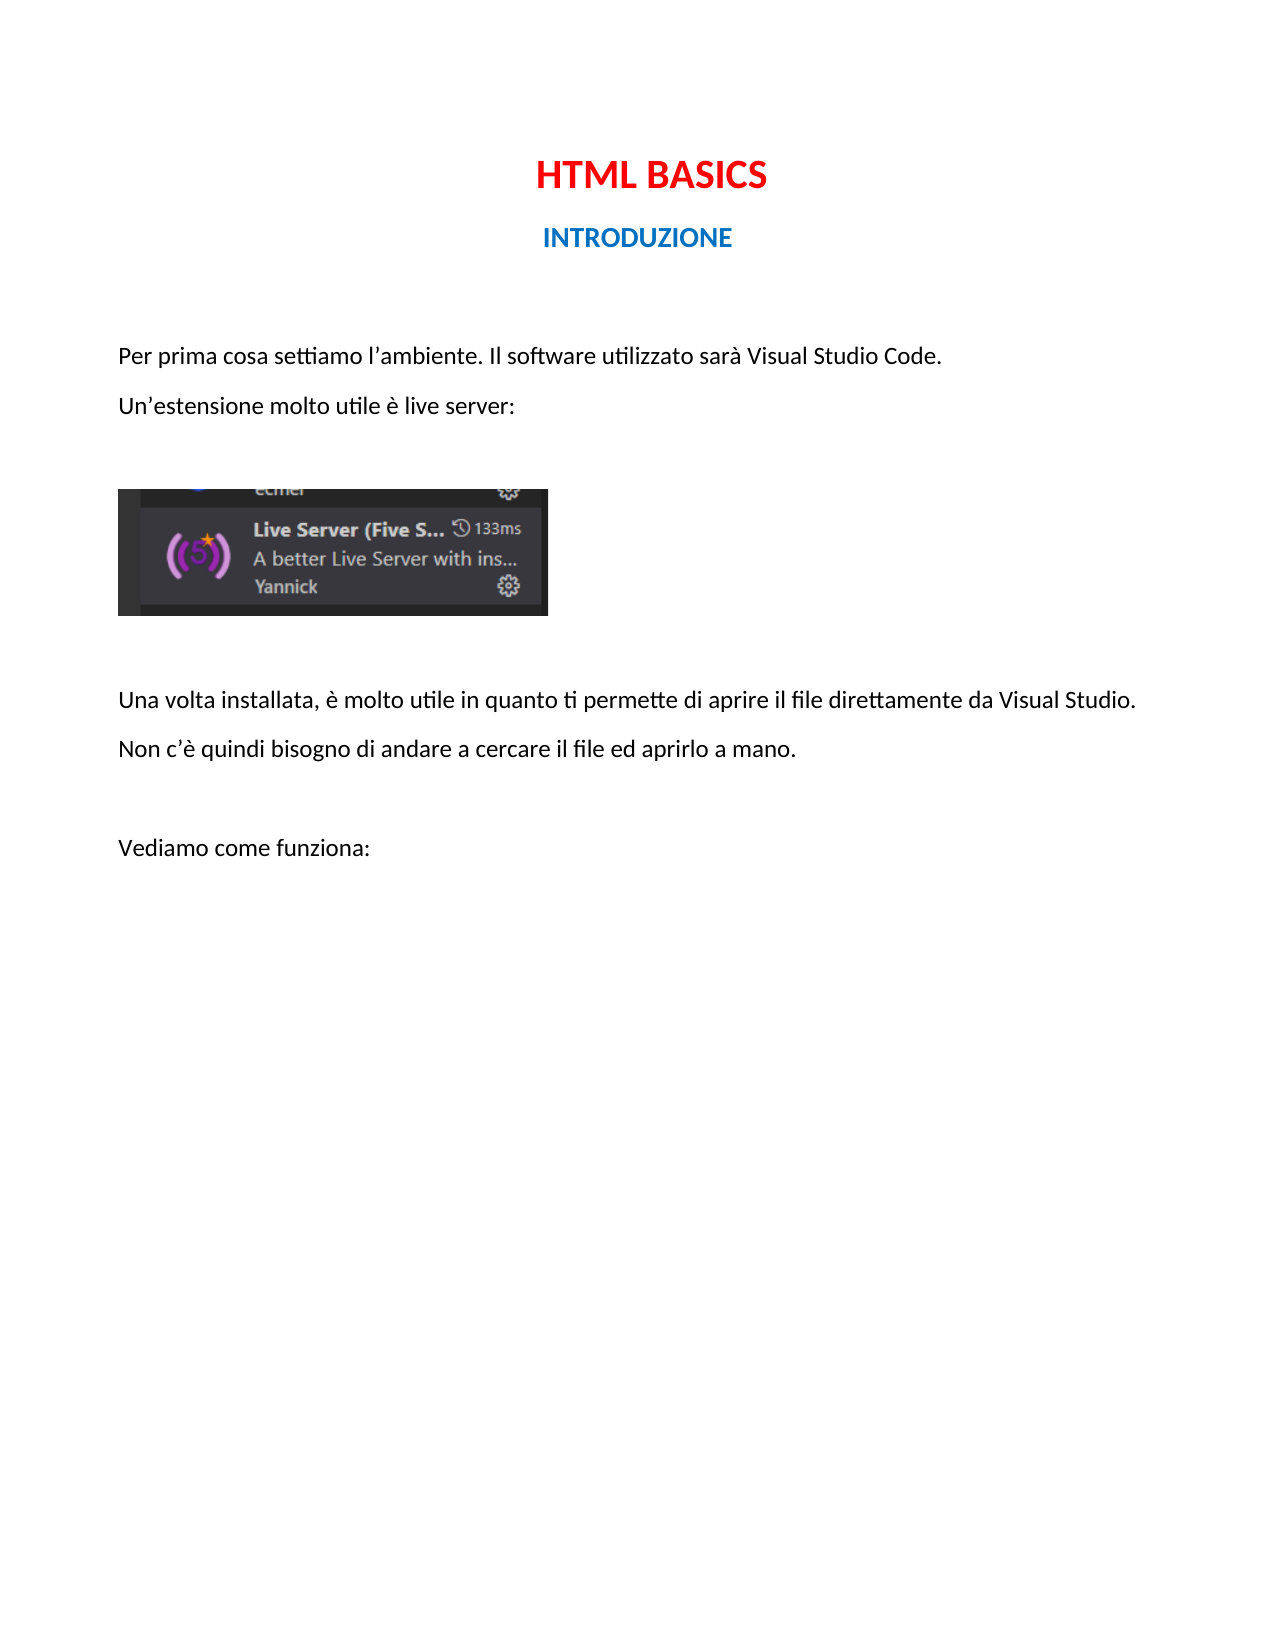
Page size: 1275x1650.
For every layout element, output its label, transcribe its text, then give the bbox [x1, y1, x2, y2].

text Un’estensione molto utile è live server: [118, 390, 1157, 421]
picture [118, 489, 549, 616]
text Non c’è quindi bisogno di andare a cercare il file ed aprirlo a mano. [118, 733, 1157, 764]
text Per prima cosa settiamo l’ambiente. Il software utilizzato sarà Visual Studio Code. [118, 340, 1157, 371]
text Vediamo come funziona: [118, 833, 1157, 863]
text Una volta installata, è molto utile in quanto ti permette di aprire il file direttamente da Visual Studio. [118, 684, 1157, 714]
text HTML BASICS [118, 148, 1157, 198]
text INTRODUZIONE [118, 219, 1157, 255]
